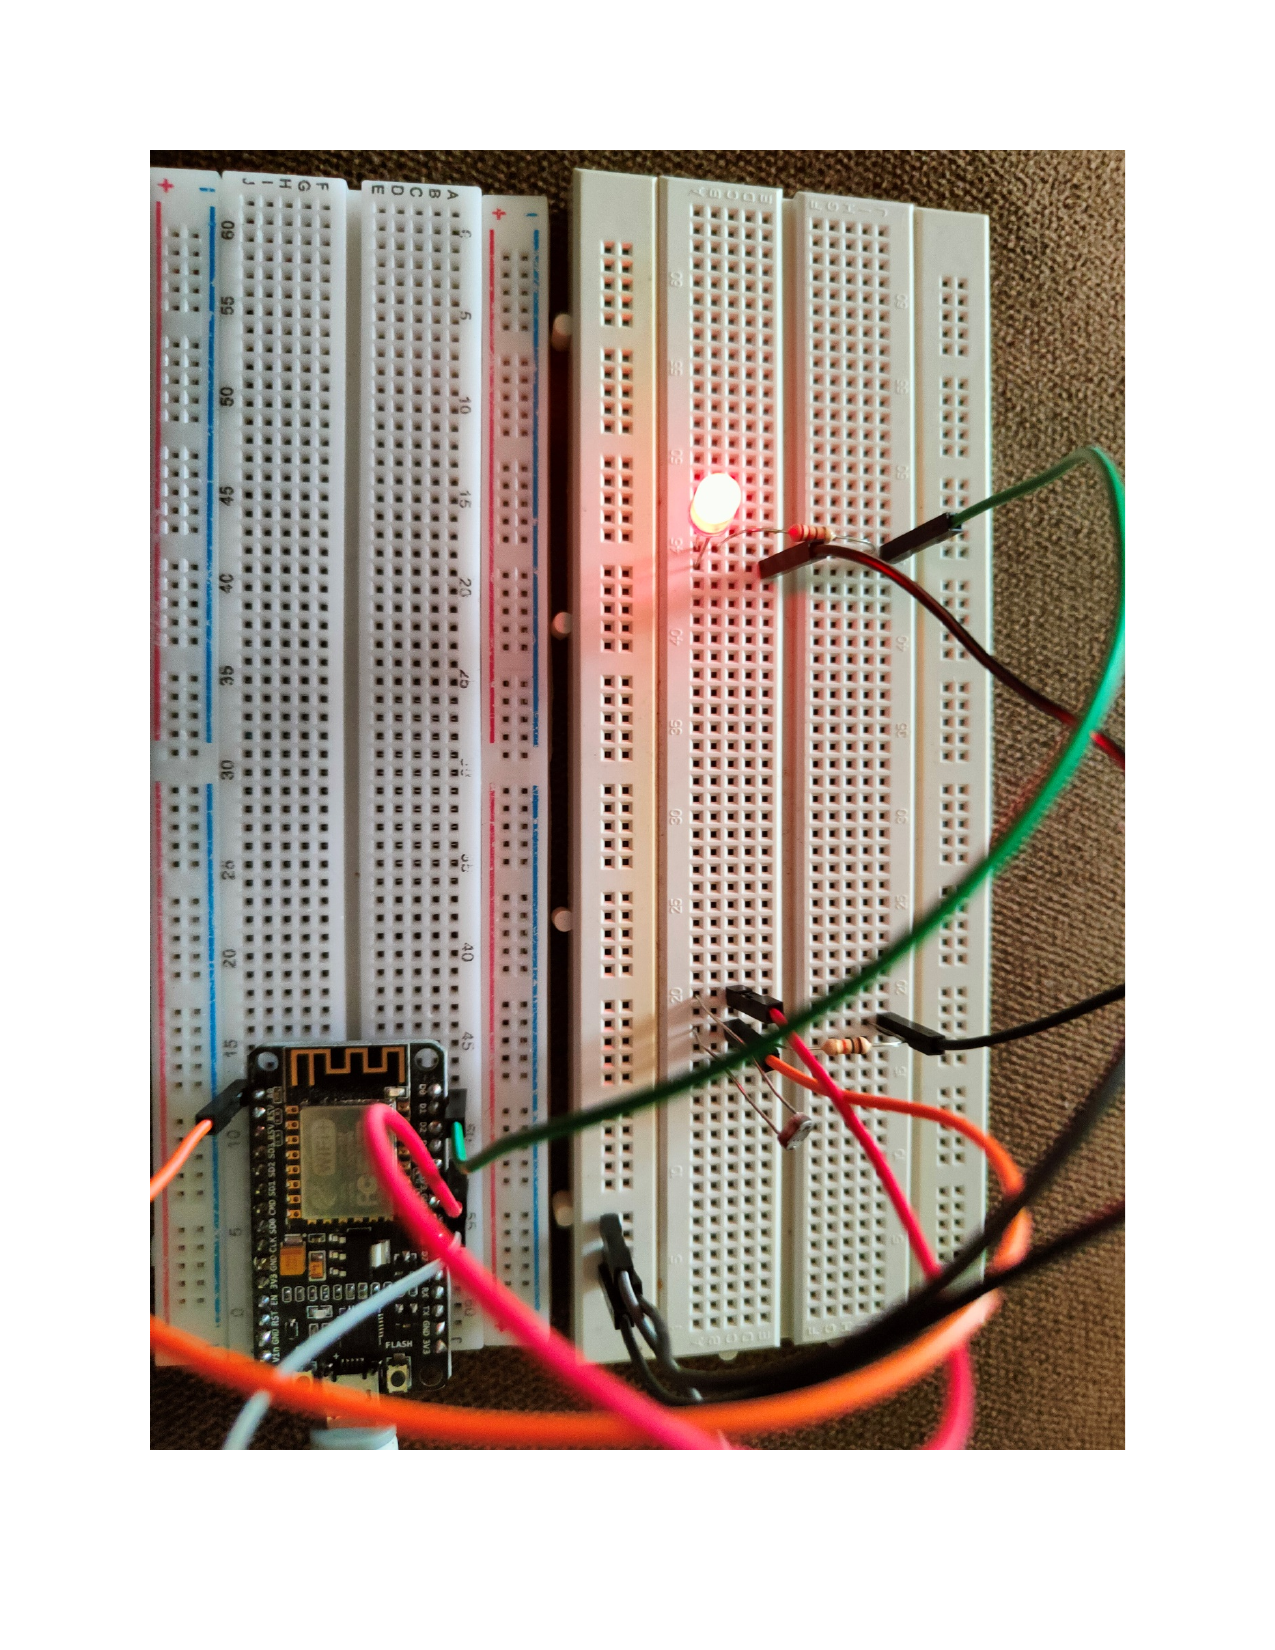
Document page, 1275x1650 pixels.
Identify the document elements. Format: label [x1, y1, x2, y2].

picture [150, 150, 1125, 1450]
